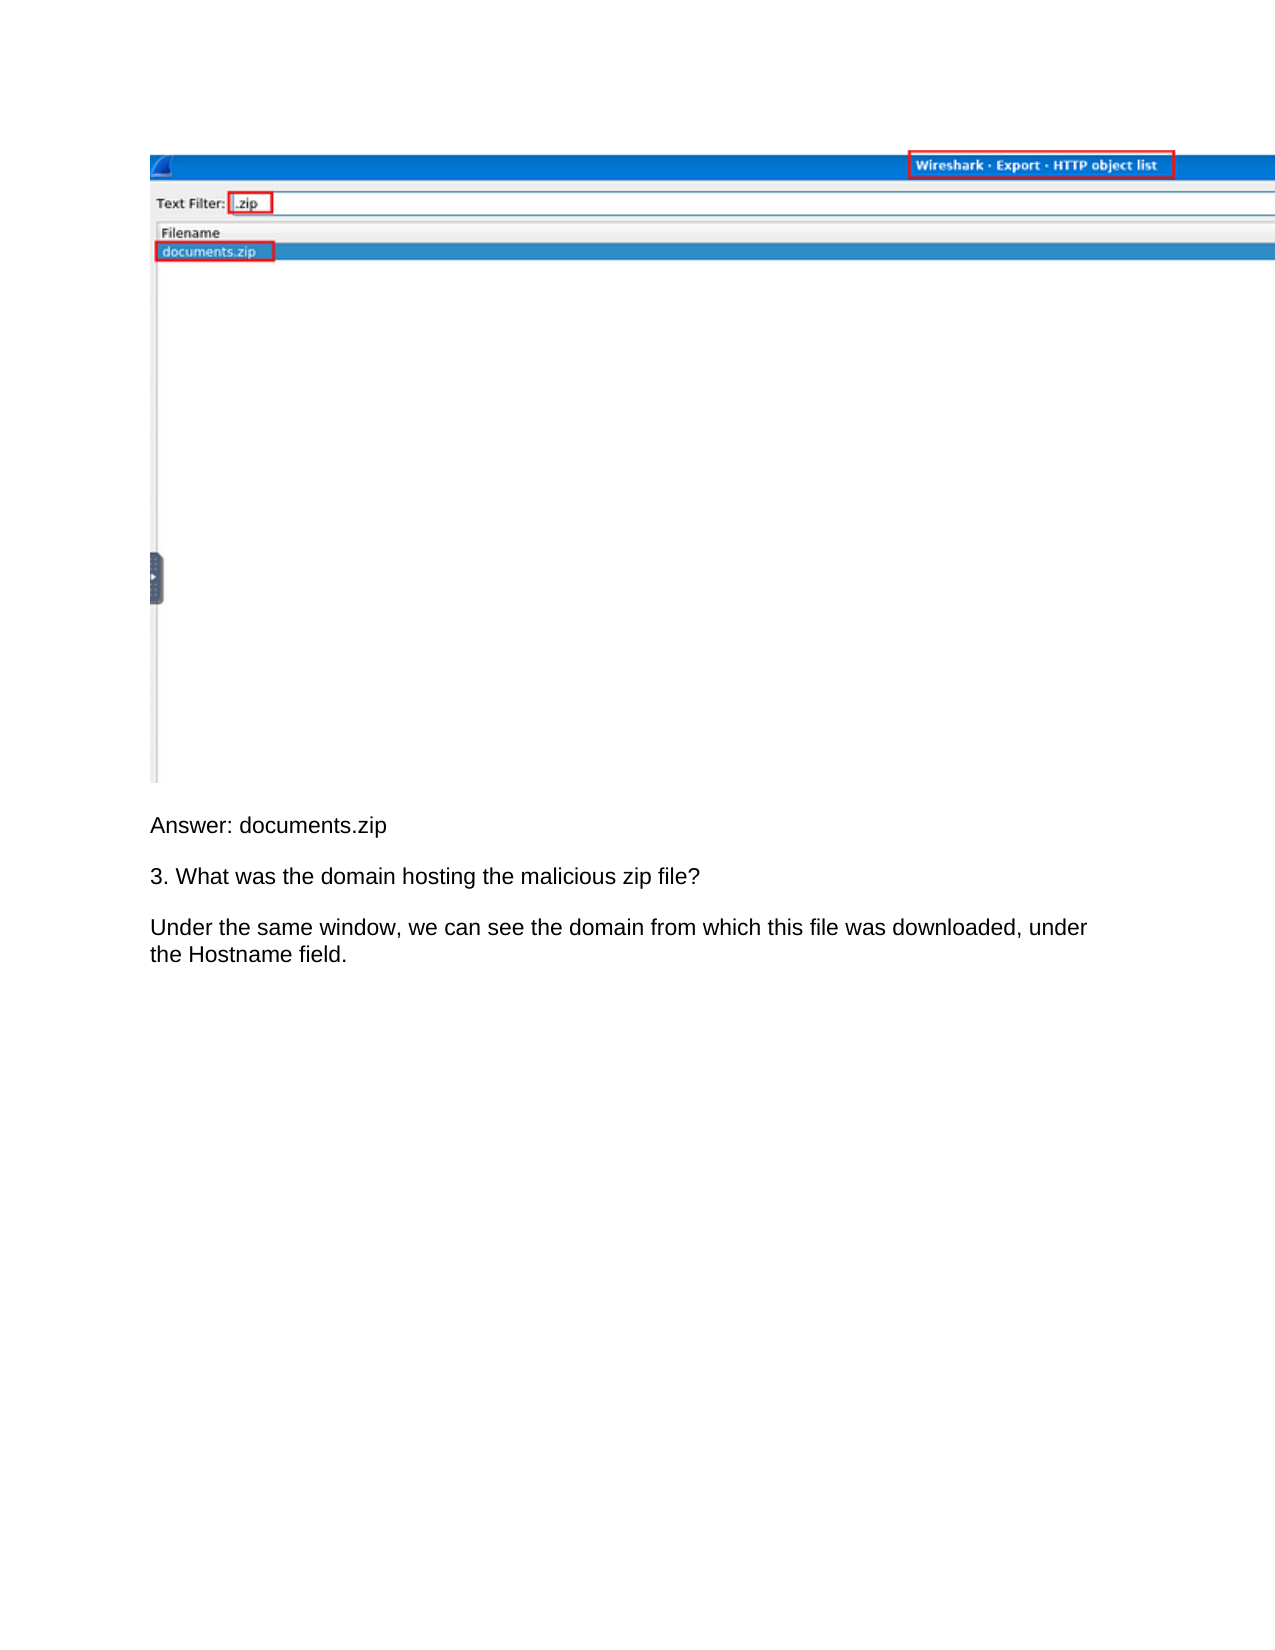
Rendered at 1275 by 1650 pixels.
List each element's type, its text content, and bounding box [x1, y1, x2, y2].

text 3. What was the domain hosting the malicious zip file? [150, 863, 1125, 889]
picture [150, 150, 1275, 783]
text Under the same window, we can see the domain from which this file was downloaded, under the Hostname field. [150, 914, 1125, 967]
text Answer: documents.zip [150, 812, 1125, 838]
